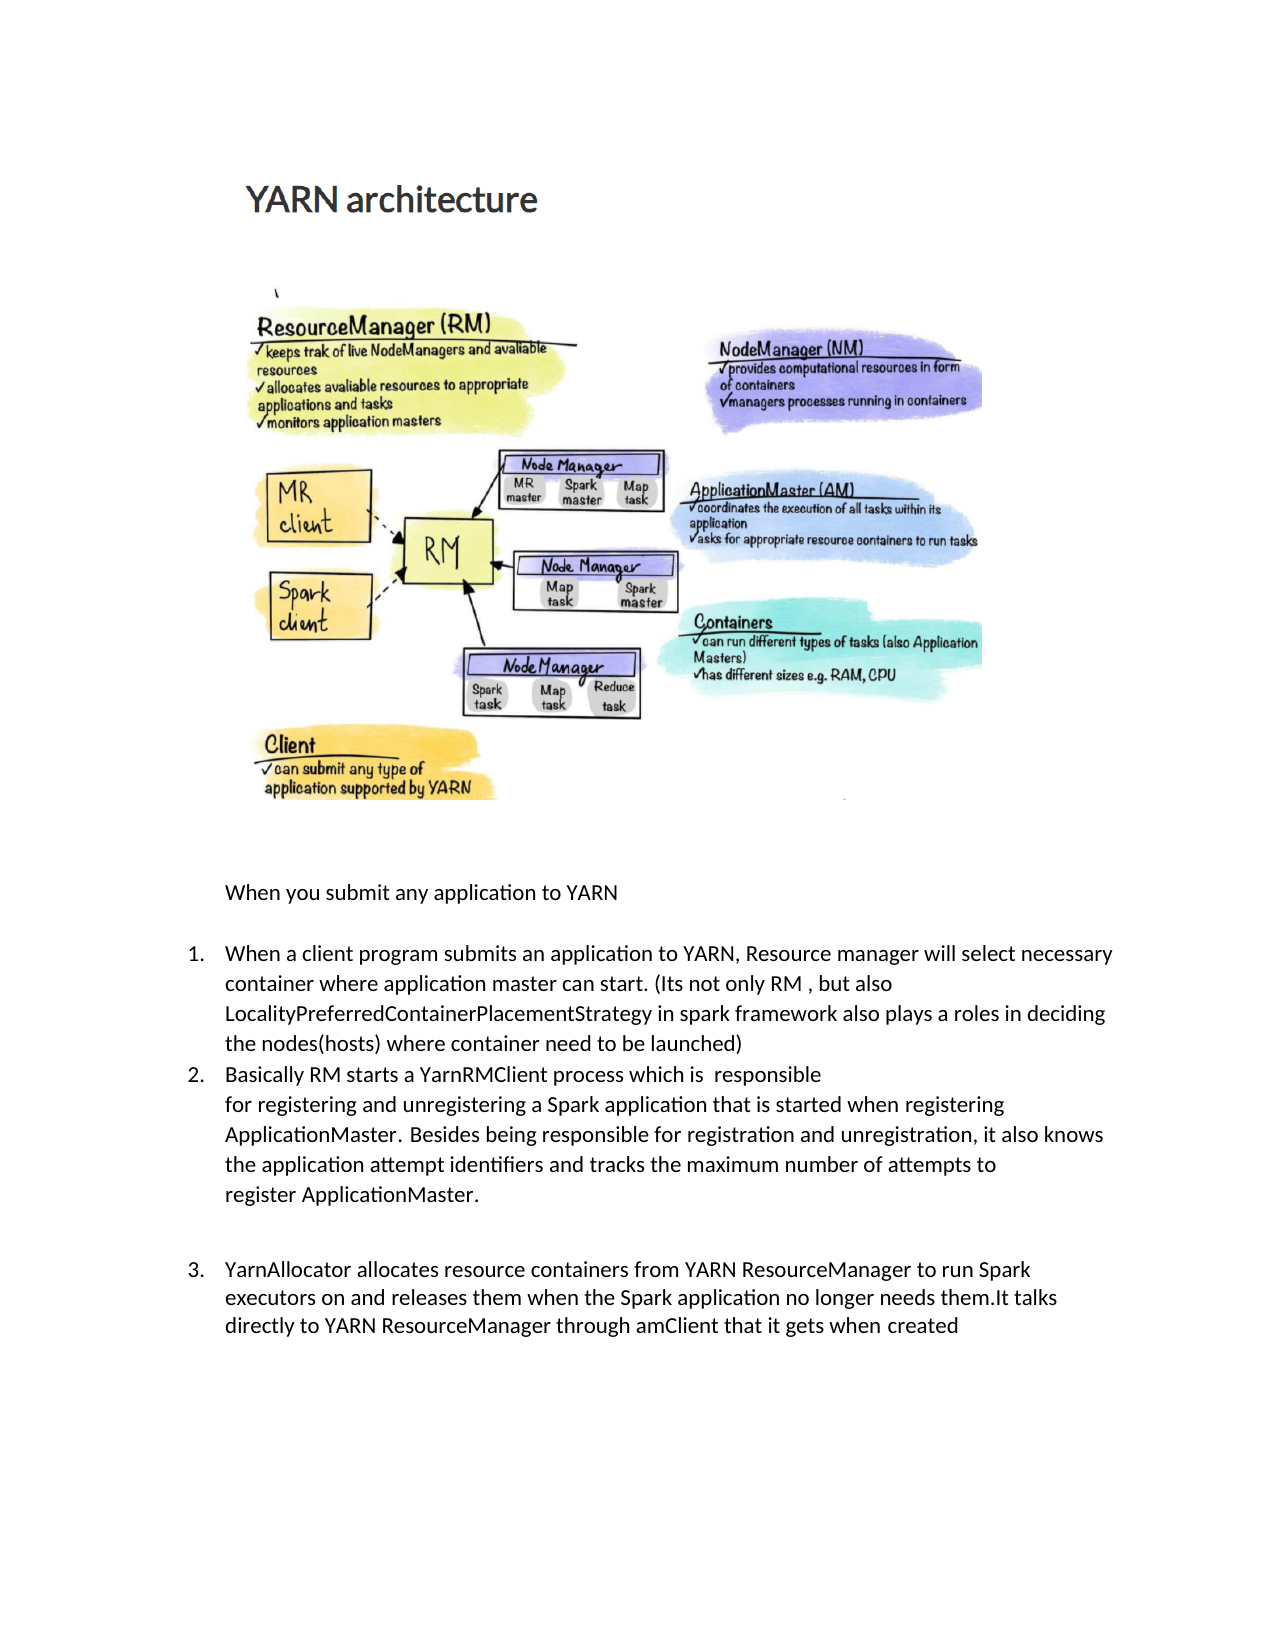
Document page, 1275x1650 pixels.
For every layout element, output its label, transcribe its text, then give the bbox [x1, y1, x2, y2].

list Basically RM starts a YarnRMClient process which is responsible for registering and unregistering a Spark application that is started when registering ApplicationMaster. Besides being responsible for registration and unregistration, it also knows the application attempt identifiers and tracks the maximum number of attempts to register ApplicationMaster. [187, 1060, 1125, 1208]
list When you submit any application to YARN [225, 878, 1125, 906]
picture [150, 150, 1125, 800]
list YarnAllocator allocates resource containers from YARN ResourceManager to run Spark executors on and releases them when the Spark application no longer needs them.It talks directly to YARN ResourceManager through amClient that it gets when created [187, 1255, 1125, 1339]
list When a client program submits an application to YARN, Resource manager will select necessary container where application master can start. (Its not only RM , but also LocalityPreferredContainerPlacementStrategy in spark framework also plays a roles in deciding the nodes(hosts) where container need to be launched) [187, 939, 1125, 1057]
